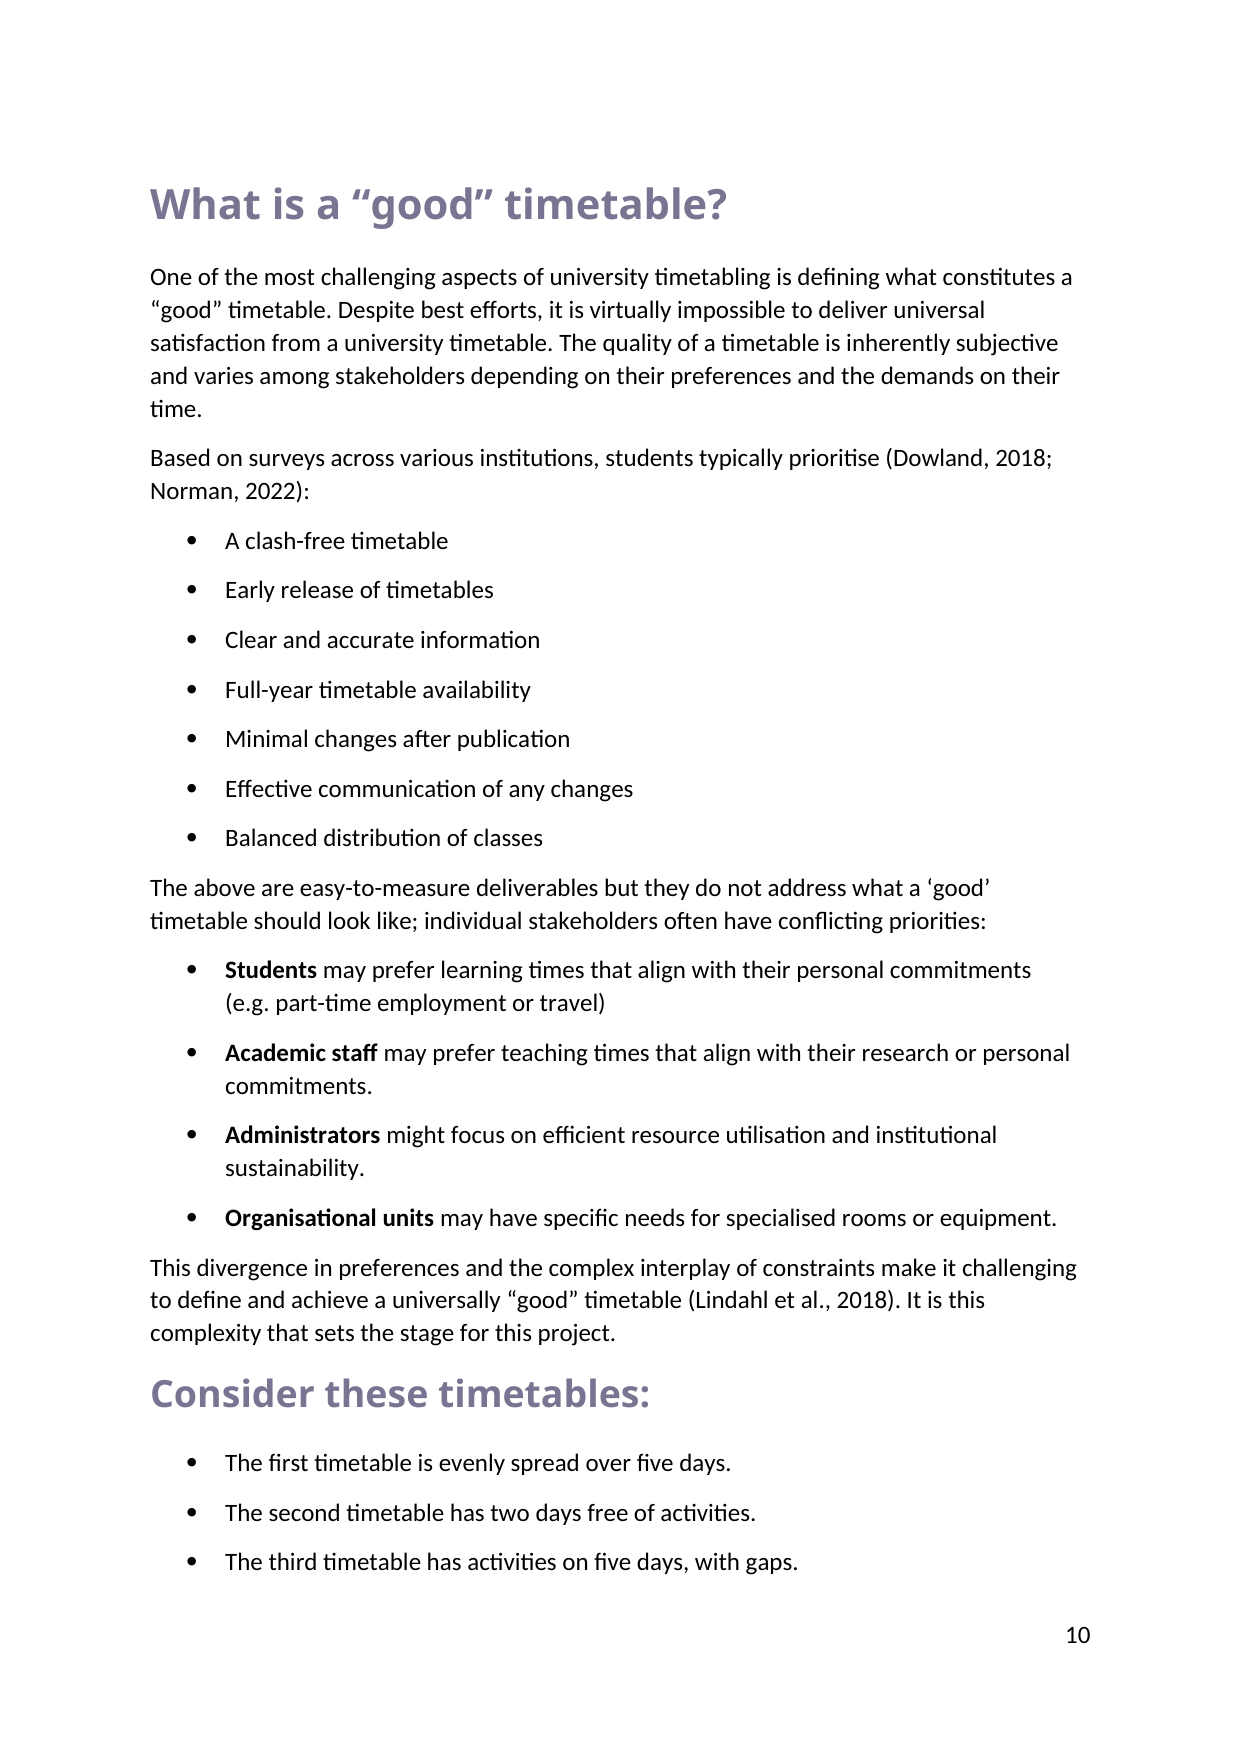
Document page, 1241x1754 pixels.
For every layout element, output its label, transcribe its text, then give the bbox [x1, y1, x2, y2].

list Academic staff may prefer teaching times that align with their research or personal commitments. [187, 1037, 1090, 1101]
text Based on surveys across various institutions, students typically prioritise (Dowland, 2018; Norman, 2022): [150, 442, 1090, 506]
text One of the most challenging aspects of university timetabling is defining what constitutes a “good” timetable. Despite best efforts, it is virtually impossible to deliver universal satisfaction from a university timetable. The quality of a timetable is inherently subjective and varies among stakeholders depending on their preferences and the demands on their time. [150, 261, 1090, 423]
subtitle What is a “good” timetable? [150, 175, 1090, 232]
list Administrators might focus on efficient resource utilisation and institutional sustainability. [187, 1119, 1090, 1183]
list Effective communication of any changes [187, 773, 1090, 803]
text This divergence in preferences and the complex interplay of constraints make it challenging to define and achieve a universally “good” timetable (Lindahl et al., 2018). It is this complexity that sets the stage for this project. [150, 1252, 1090, 1348]
list The second timetable has two days free of activities. [187, 1497, 1090, 1527]
list Students may prefer learning times that align with their personal commitments (e.g. part-time employment or travel) [187, 954, 1090, 1018]
subtitle Consider these timetables: [150, 1367, 1090, 1418]
list The first timetable is evenly spread over five days. [187, 1447, 1090, 1478]
list Balanced distribution of classes [187, 822, 1090, 853]
text The above are easy-to-measure deliverables but they do not address what a ‘good’ timetable should look like; individual stakeholders often have conflicting priorities: [150, 872, 1090, 936]
list A clash-free timetable [187, 525, 1090, 556]
list Full-year timetable availability [187, 674, 1090, 704]
list Organisational units may have specific needs for specialised rooms or equipment. [187, 1202, 1090, 1233]
list Clear and accurate information [187, 624, 1090, 655]
list Minimal changes after publication [187, 723, 1090, 754]
list Early release of timetables [187, 574, 1090, 605]
list The third timetable has activities on five days, with gaps. [187, 1546, 1090, 1577]
